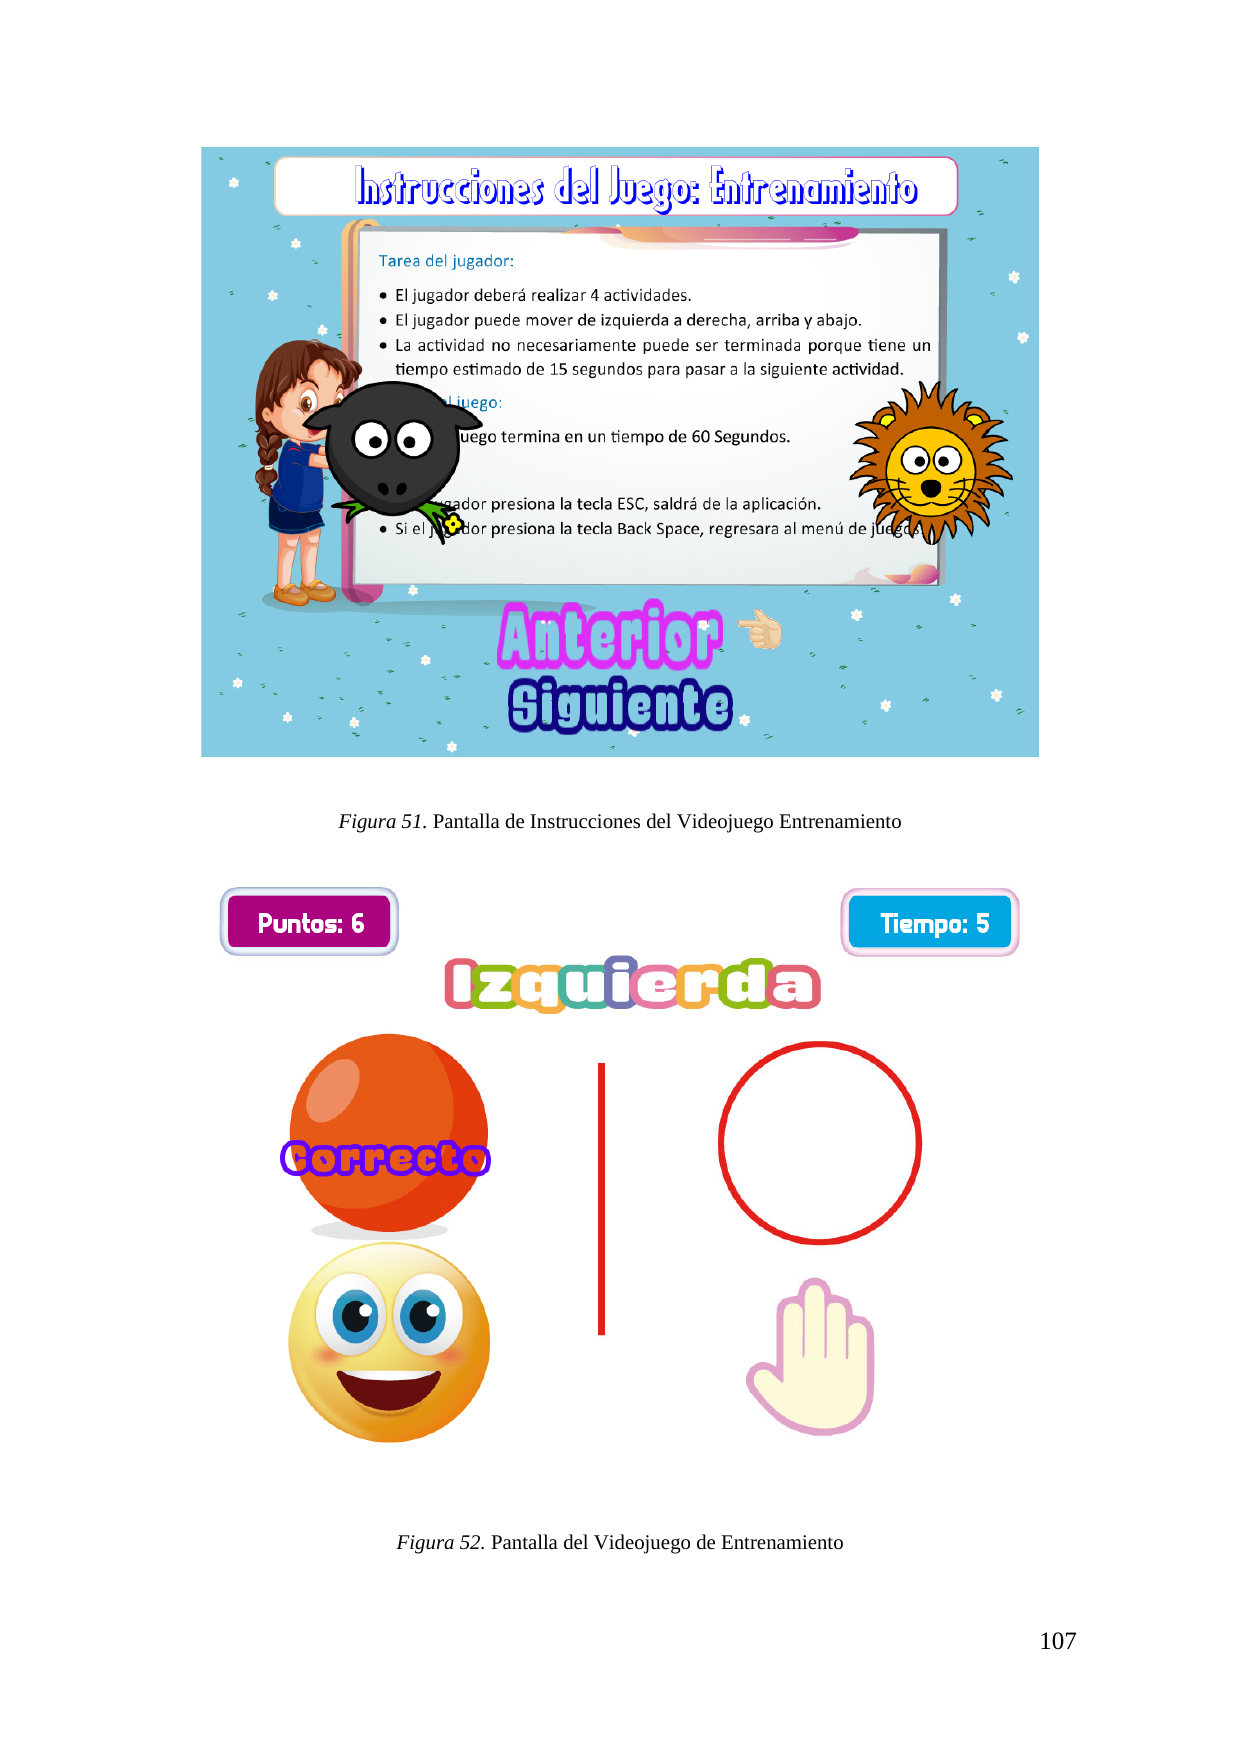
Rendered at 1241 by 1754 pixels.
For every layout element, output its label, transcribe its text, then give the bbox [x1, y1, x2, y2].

picture [202, 870, 1038, 1479]
picture [201, 147, 1039, 757]
text Figura 52. Pantalla del Videojuego de Entrenamiento [177, 1530, 1063, 1554]
text Figura 51. Pantalla de Instrucciones del Videojuego Entrenamiento [177, 809, 1063, 833]
